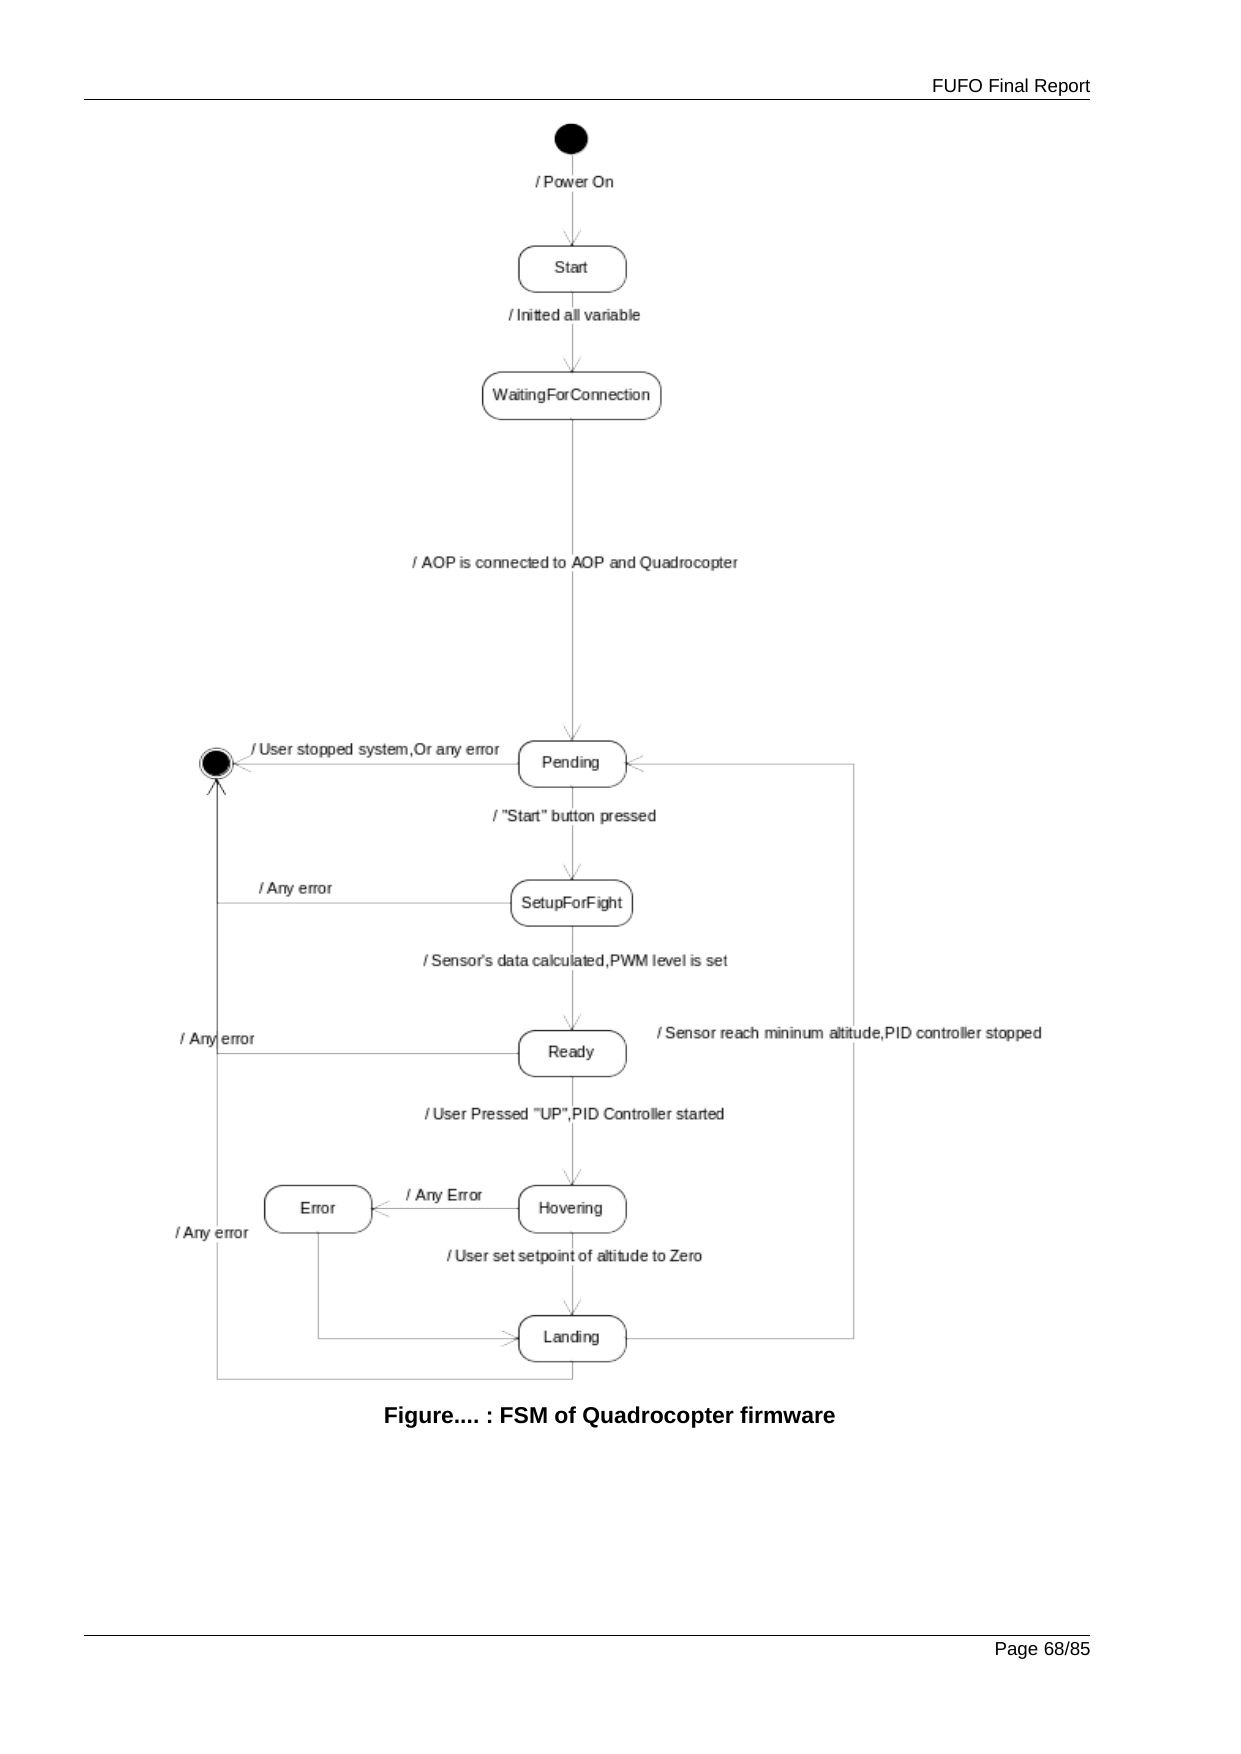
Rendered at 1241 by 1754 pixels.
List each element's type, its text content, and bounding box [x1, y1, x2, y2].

list Figure.... : FSM of Quadrocopter firmware [84, 1402, 1090, 1429]
